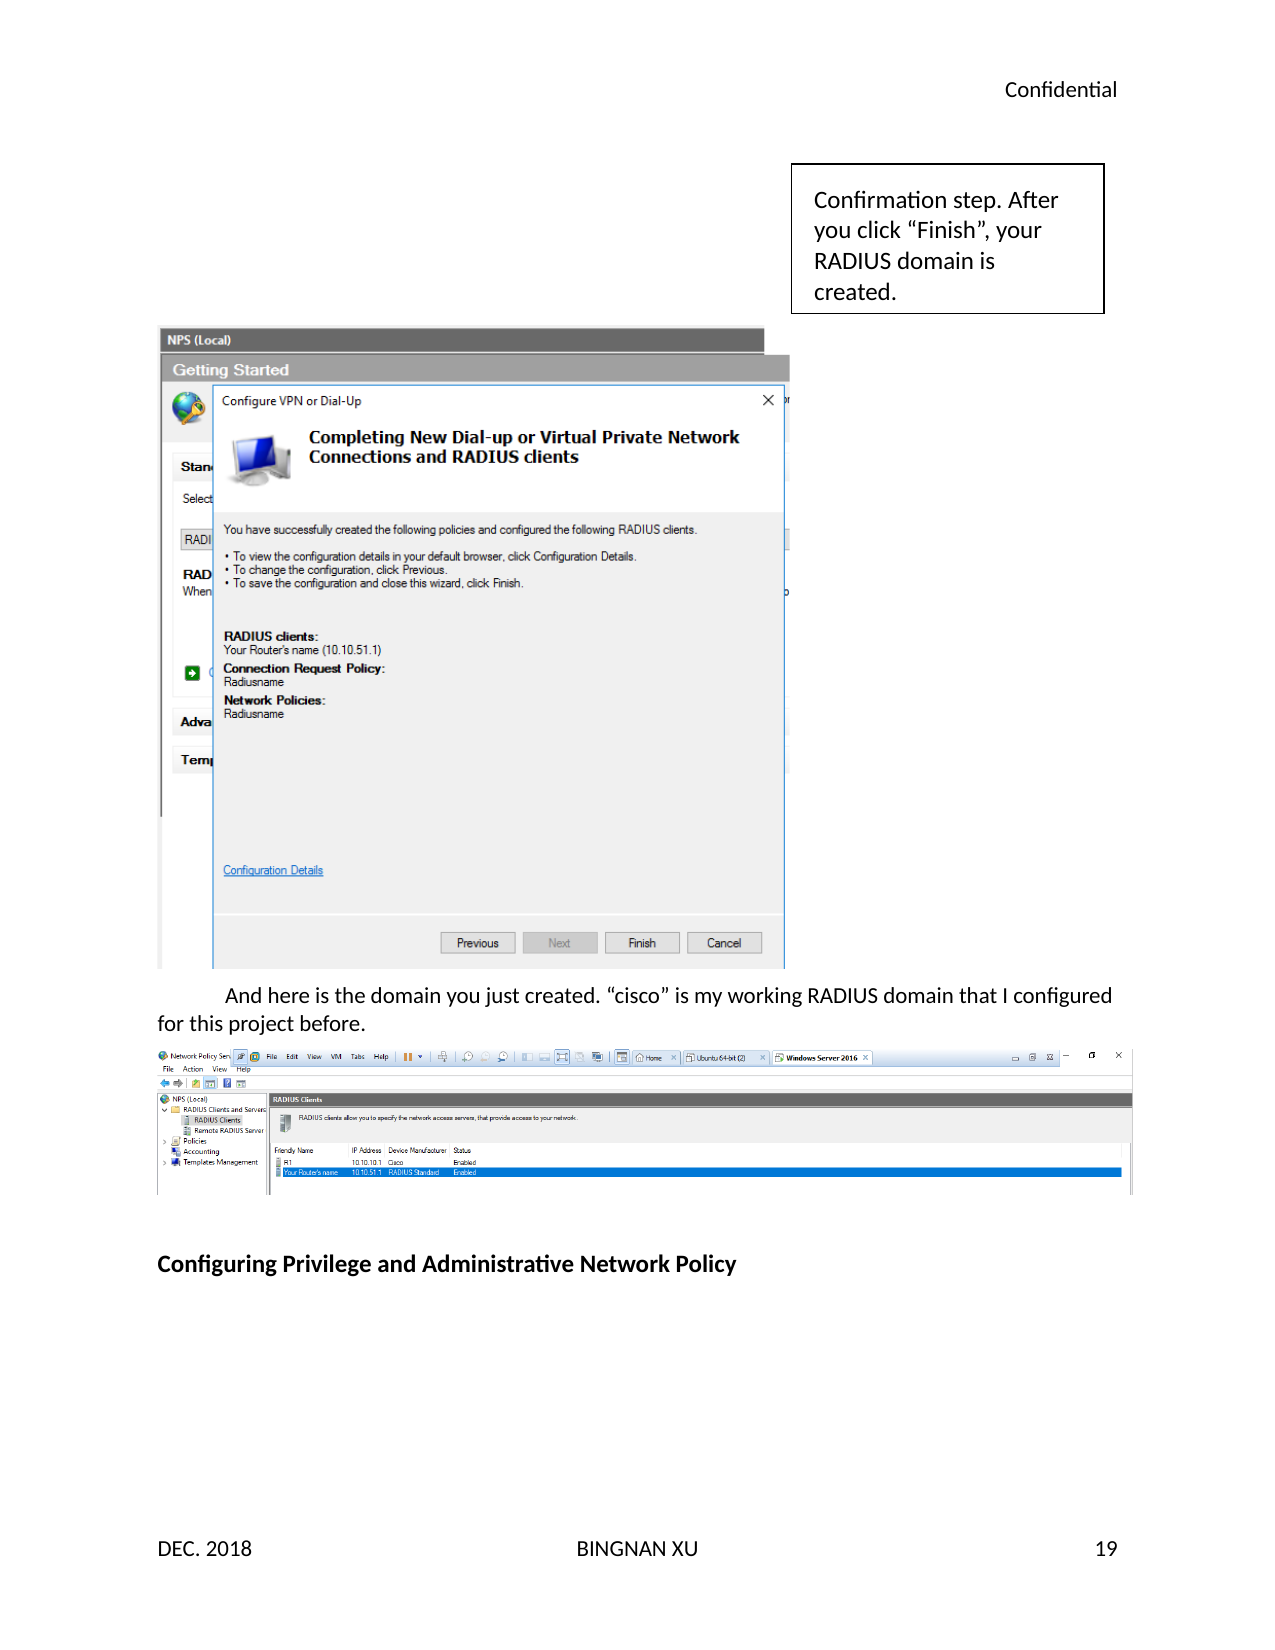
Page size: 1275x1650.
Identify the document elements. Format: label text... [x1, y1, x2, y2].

text And here is the domain you just created. “cisco” is my working RADIUS domain that I configured for this project before. [157, 981, 1117, 1037]
picture [157, 325, 790, 969]
picture [157, 1049, 1133, 1195]
subtitle Configuring Privilege and Administrative Network Policy [157, 1248, 1117, 1278]
